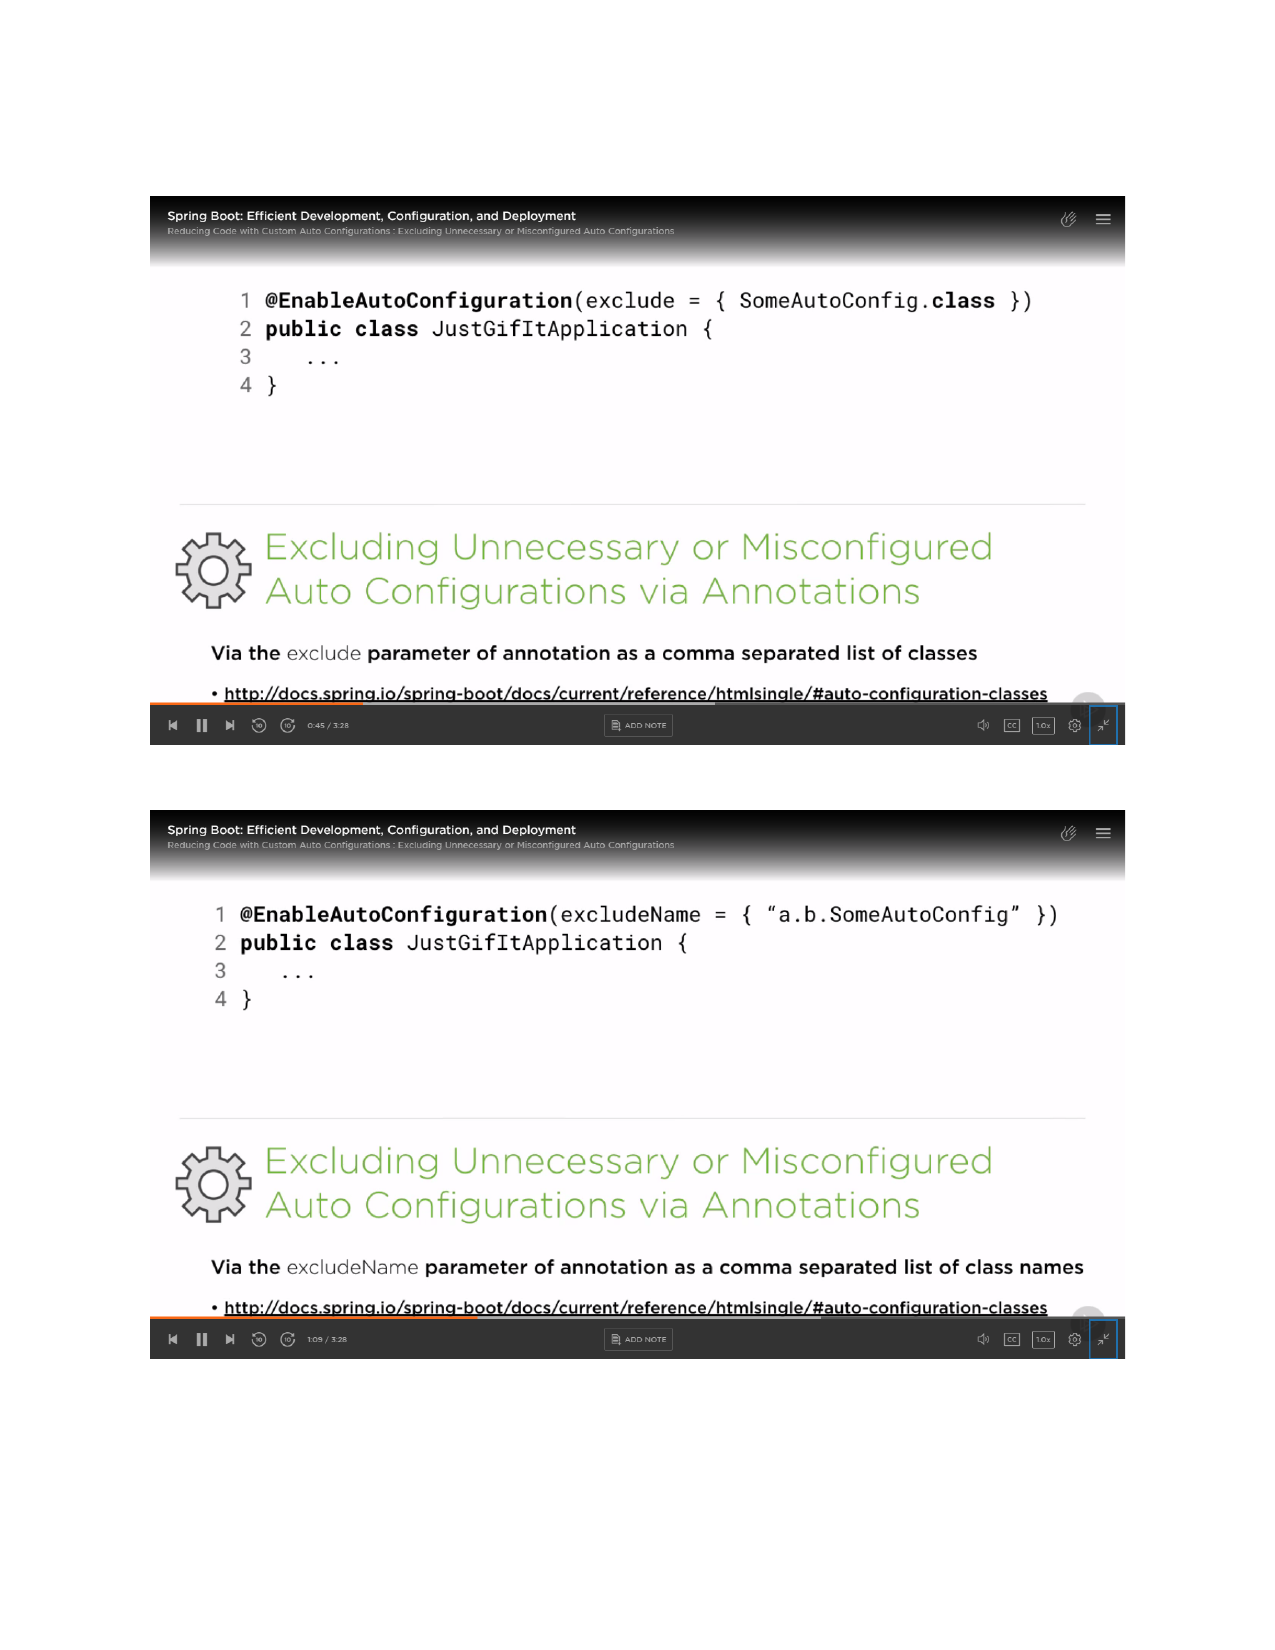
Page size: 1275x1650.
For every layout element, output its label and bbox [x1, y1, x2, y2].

picture [150, 810, 1125, 1359]
picture [150, 196, 1125, 745]
